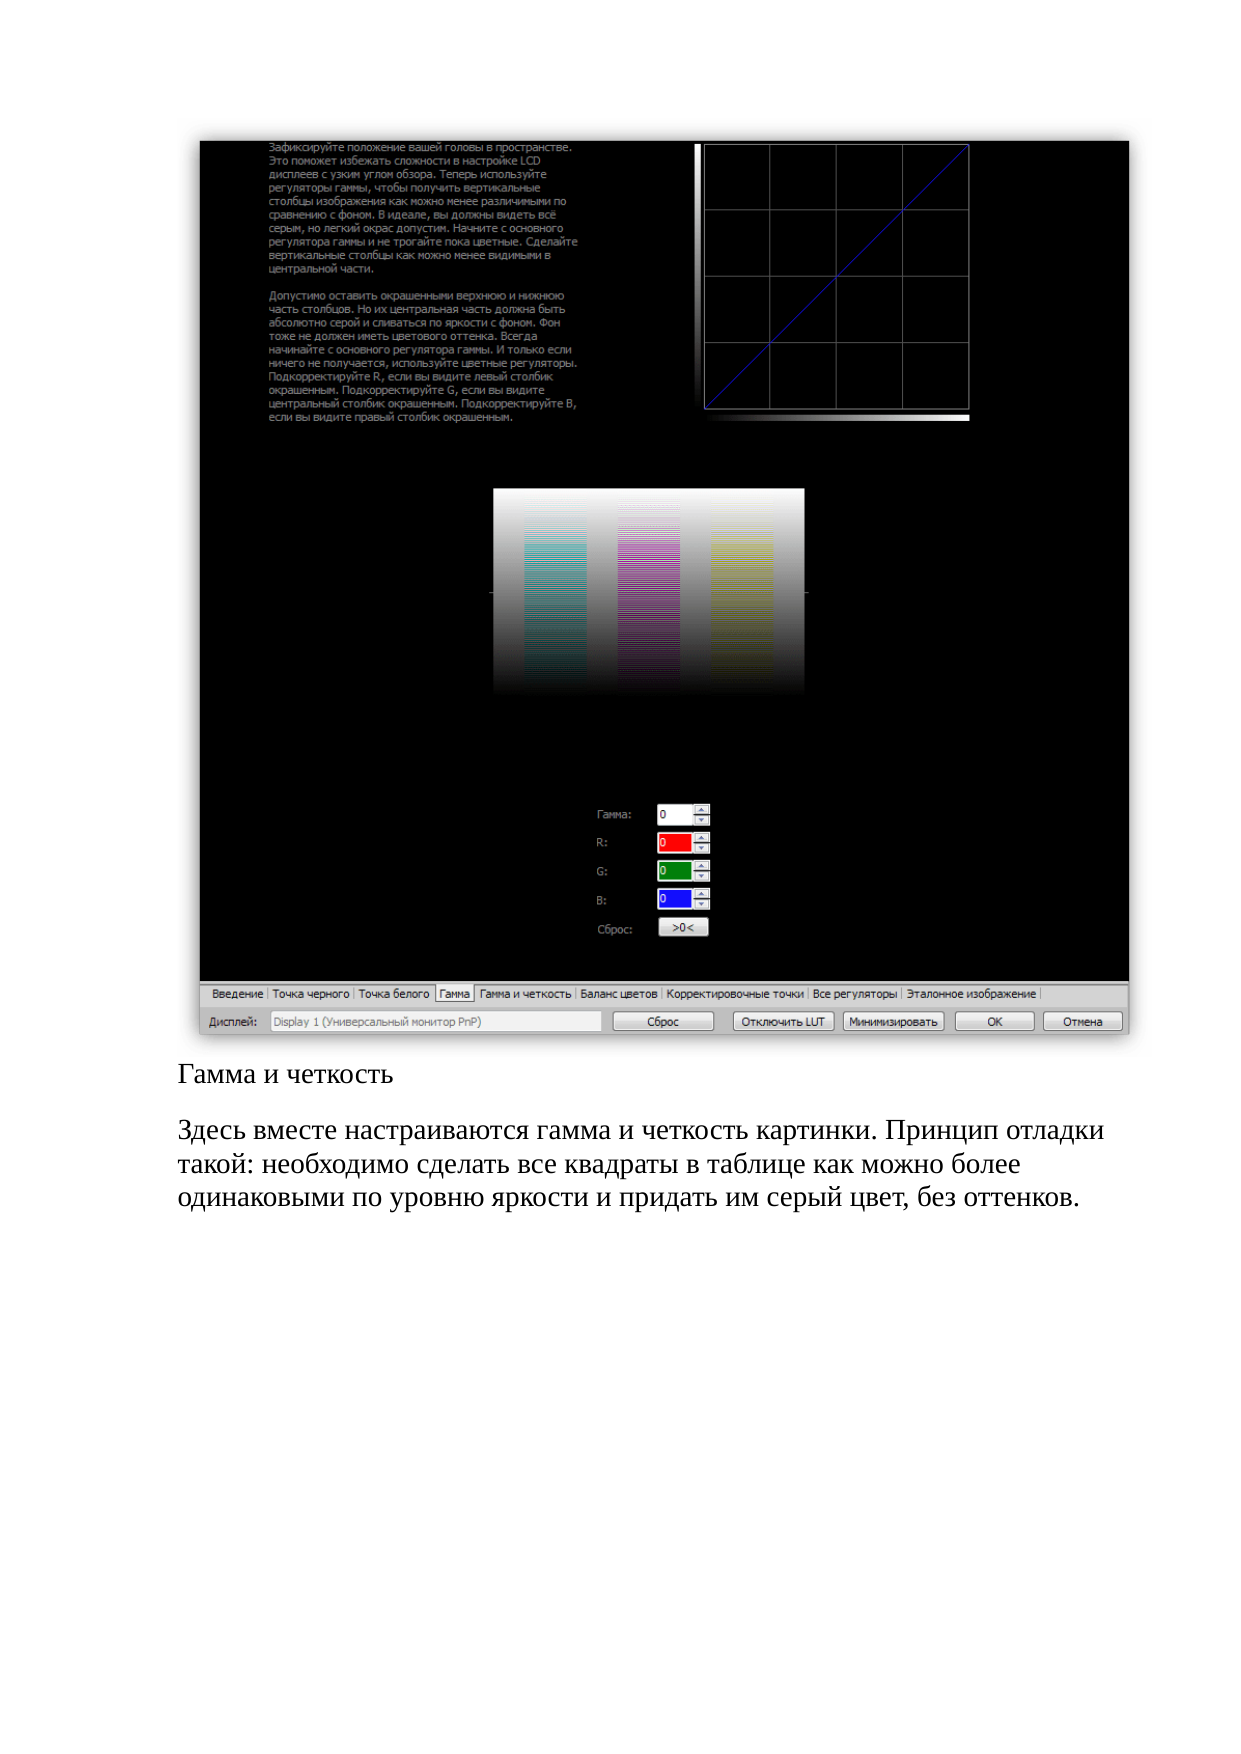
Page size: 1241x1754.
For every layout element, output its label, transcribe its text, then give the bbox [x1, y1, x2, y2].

text Гамма и четкость [177, 1057, 1152, 1090]
text Здесь вместе настраиваются гамма и четкость картинки. Принцип отладки такой: необходимо сделать все квадраты в таблице как можно более одинаковыми по уровню яркости и придать им серый цвет, без оттенков. [177, 1112, 1152, 1213]
picture [177, 118, 1152, 1057]
